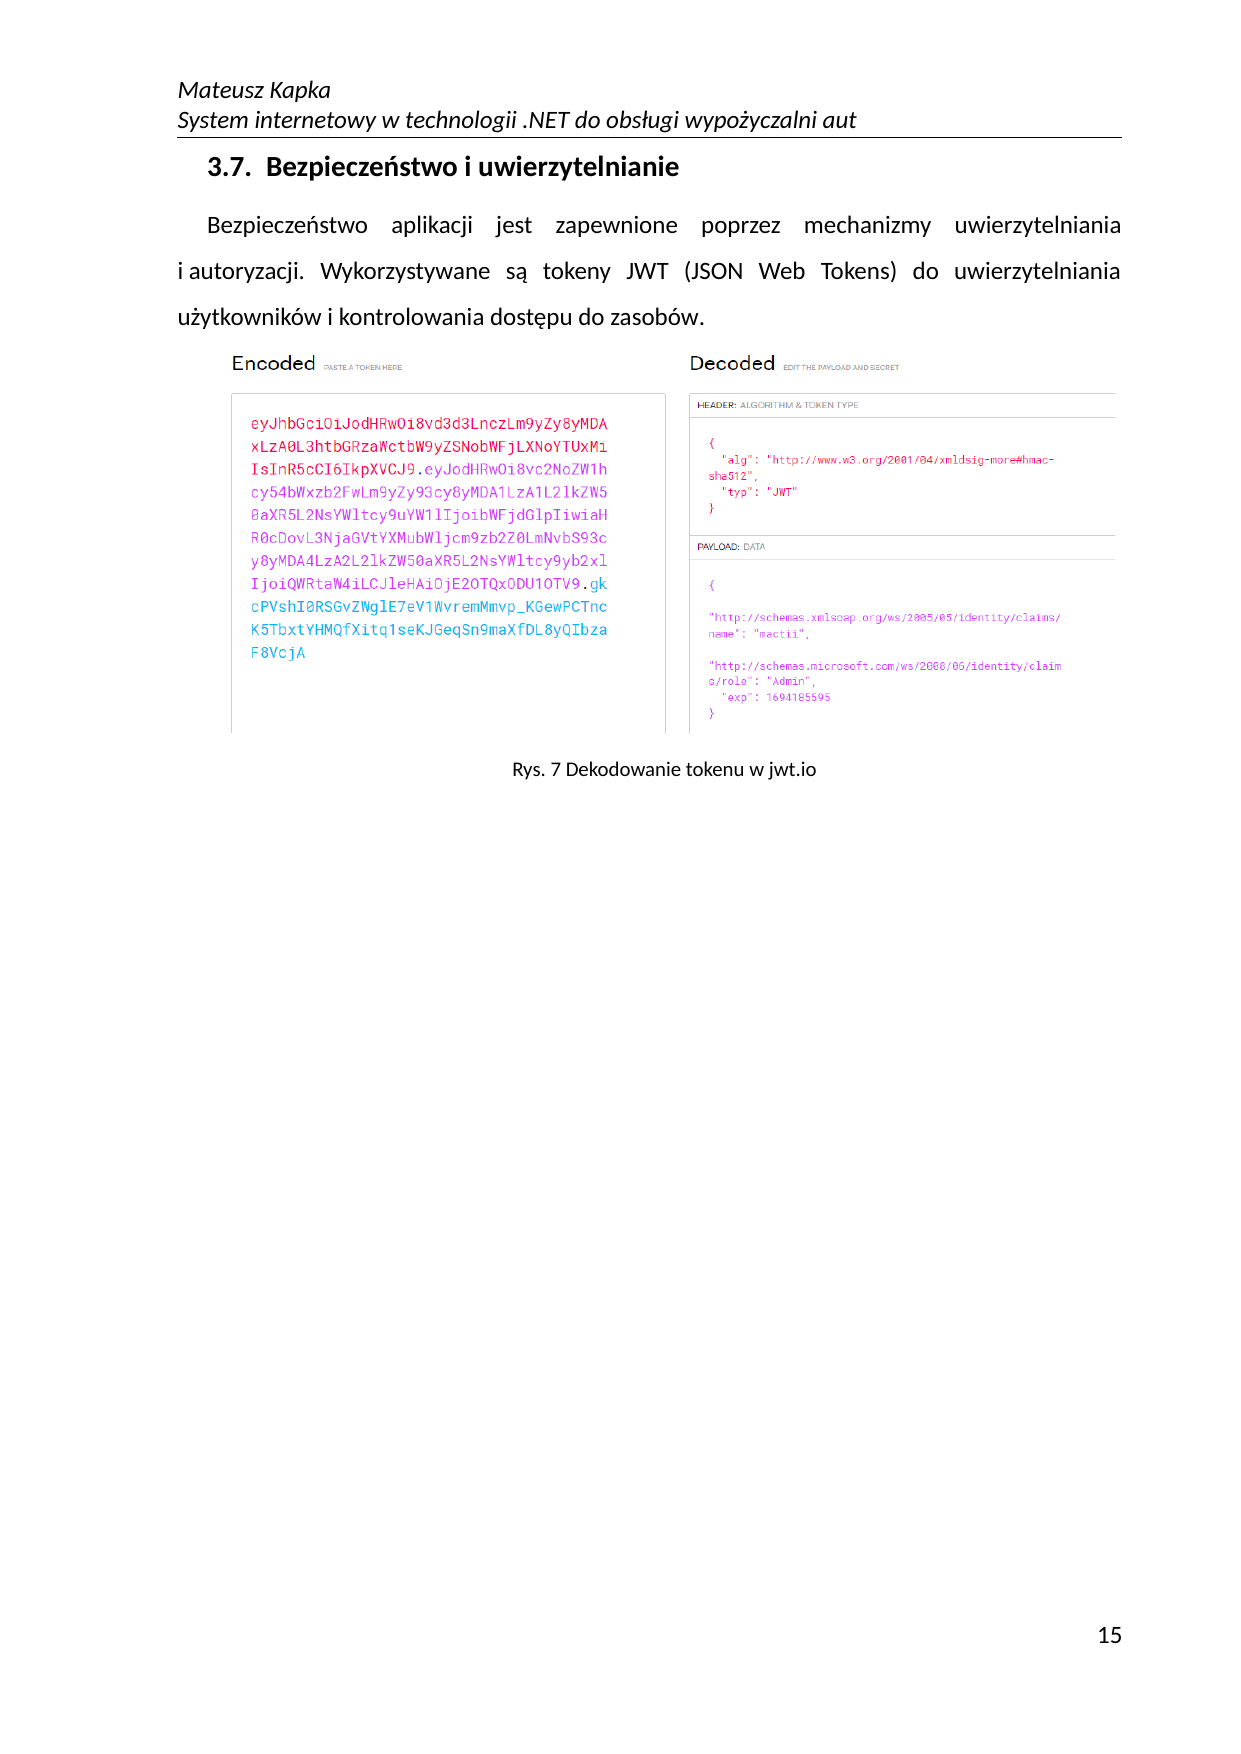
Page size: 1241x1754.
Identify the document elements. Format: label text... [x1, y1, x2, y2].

picture [213, 346, 1116, 733]
text Bezpieczeństwo aplikacji jest zapewnione poprzez mechanizmy uwierzytelniania i autoryzacji. Wykorzystywane są tokeny JWT (JSON Web Tokens) do uwierzytelniania użytkowników i kontrolowania dostępu do zasobów. [177, 209, 1122, 331]
subtitle Bezpieczeństwo i uwierzytelnianie [207, 148, 1122, 183]
text Rys. 7 Dekodowanie tokenu w jwt.io [177, 756, 1122, 782]
